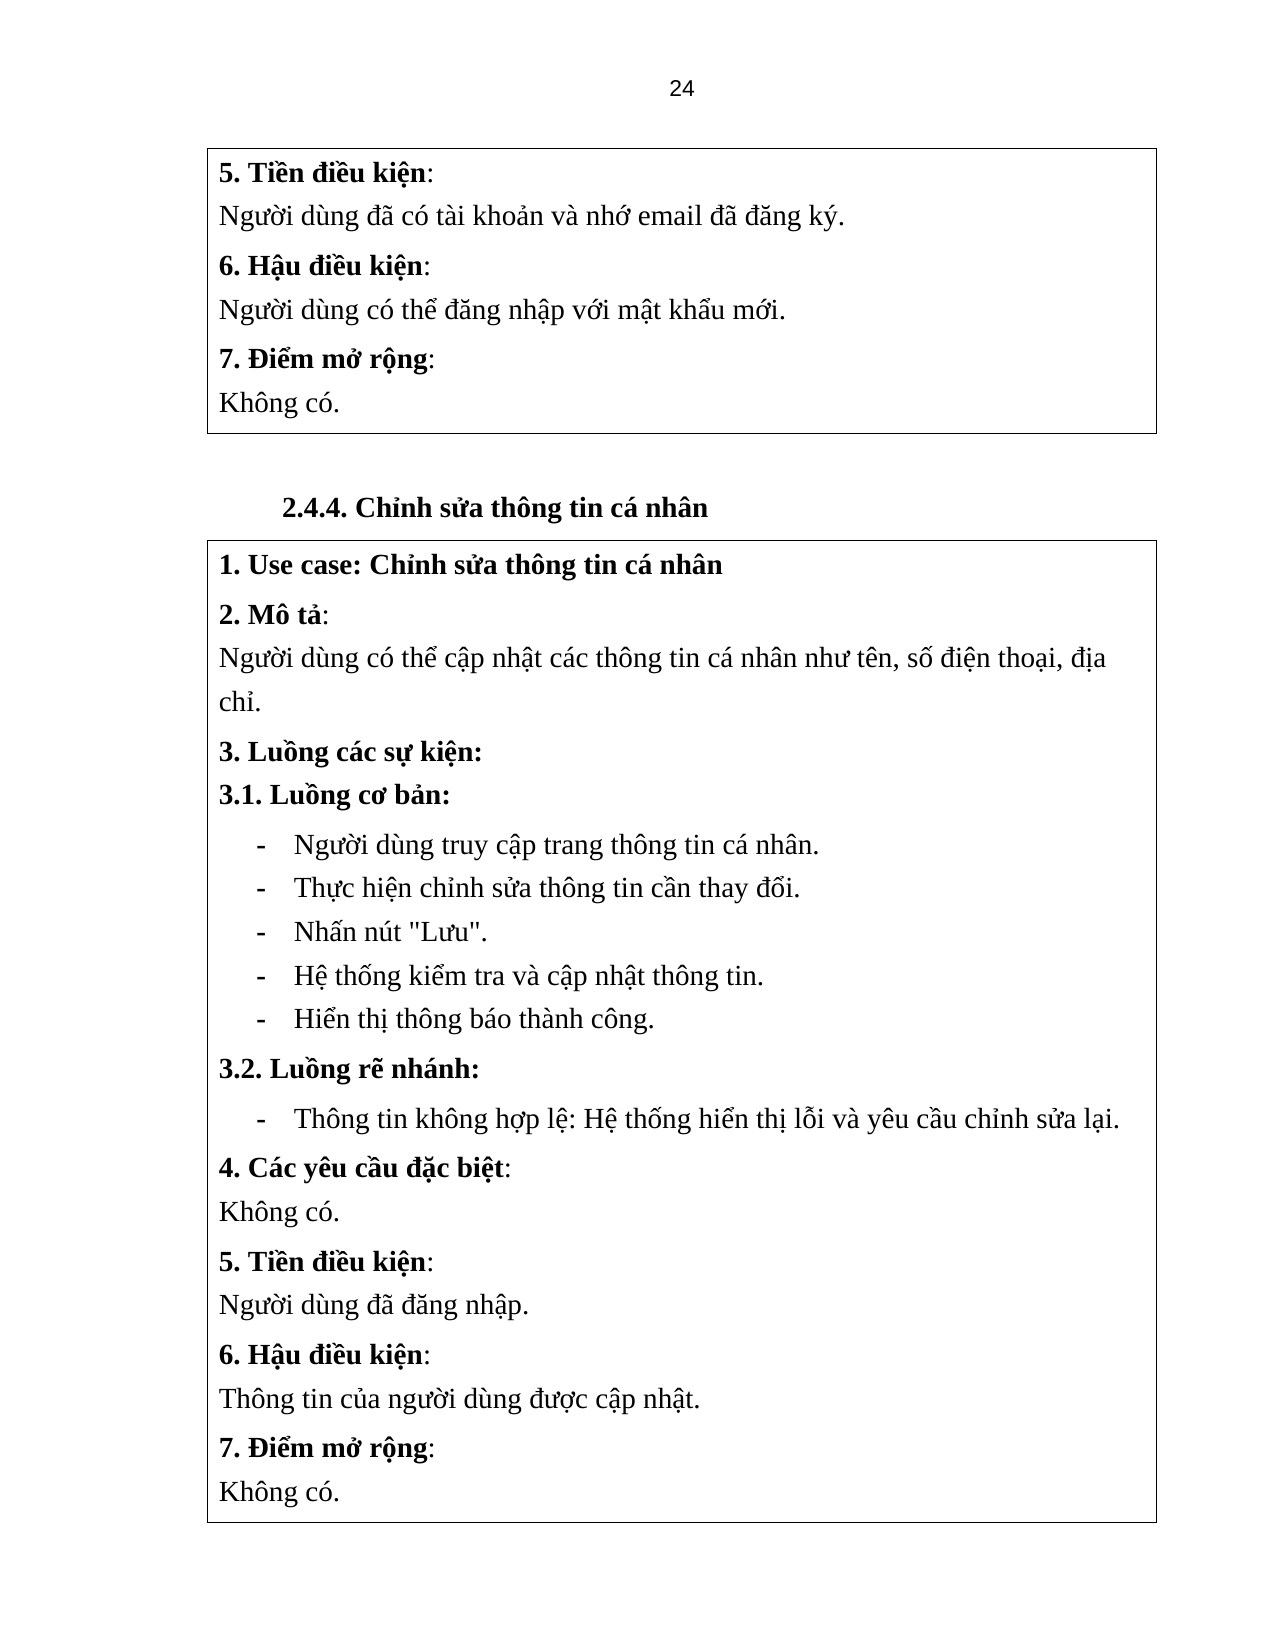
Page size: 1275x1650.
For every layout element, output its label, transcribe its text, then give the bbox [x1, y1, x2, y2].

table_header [208, 149, 1156, 433]
table_header 1. Use case: Chỉnh sửa thông tin cá nhân 2. Mô tả: Người dùng có thể cập nhật các thông tin cá nhân như tên, số điện thoại, địa chỉ. 3. Luồng các sự kiện: 3.1. Luồng cơ bản: Người dùng truy cập trang thông tin cá nhân. Thực hiện chỉnh sửa thông tin cần thay đổi. Nhấn nút "Lưu". Hệ thống kiểm tra và cập nhật thông tin. Hiển thị thông báo thành công. 3.2. Luồng rẽ nhánh: Thông tin không hợp lệ: Hệ thống hiển thị lỗi và yêu cầu chỉnh sửa lại. 4. Các yêu cầu đặc biệt: Không có. 5. Tiền điều kiện: Người dùng đã đăng nhập. 6. Hậu điều kiện: Thông tin của người dùng được cập nhật. 7. Điểm mở rộng: Không có. [208, 541, 1156, 1522]
subtitle 2.4.4. Chỉnh sửa thông tin cá nhân [207, 490, 1157, 523]
